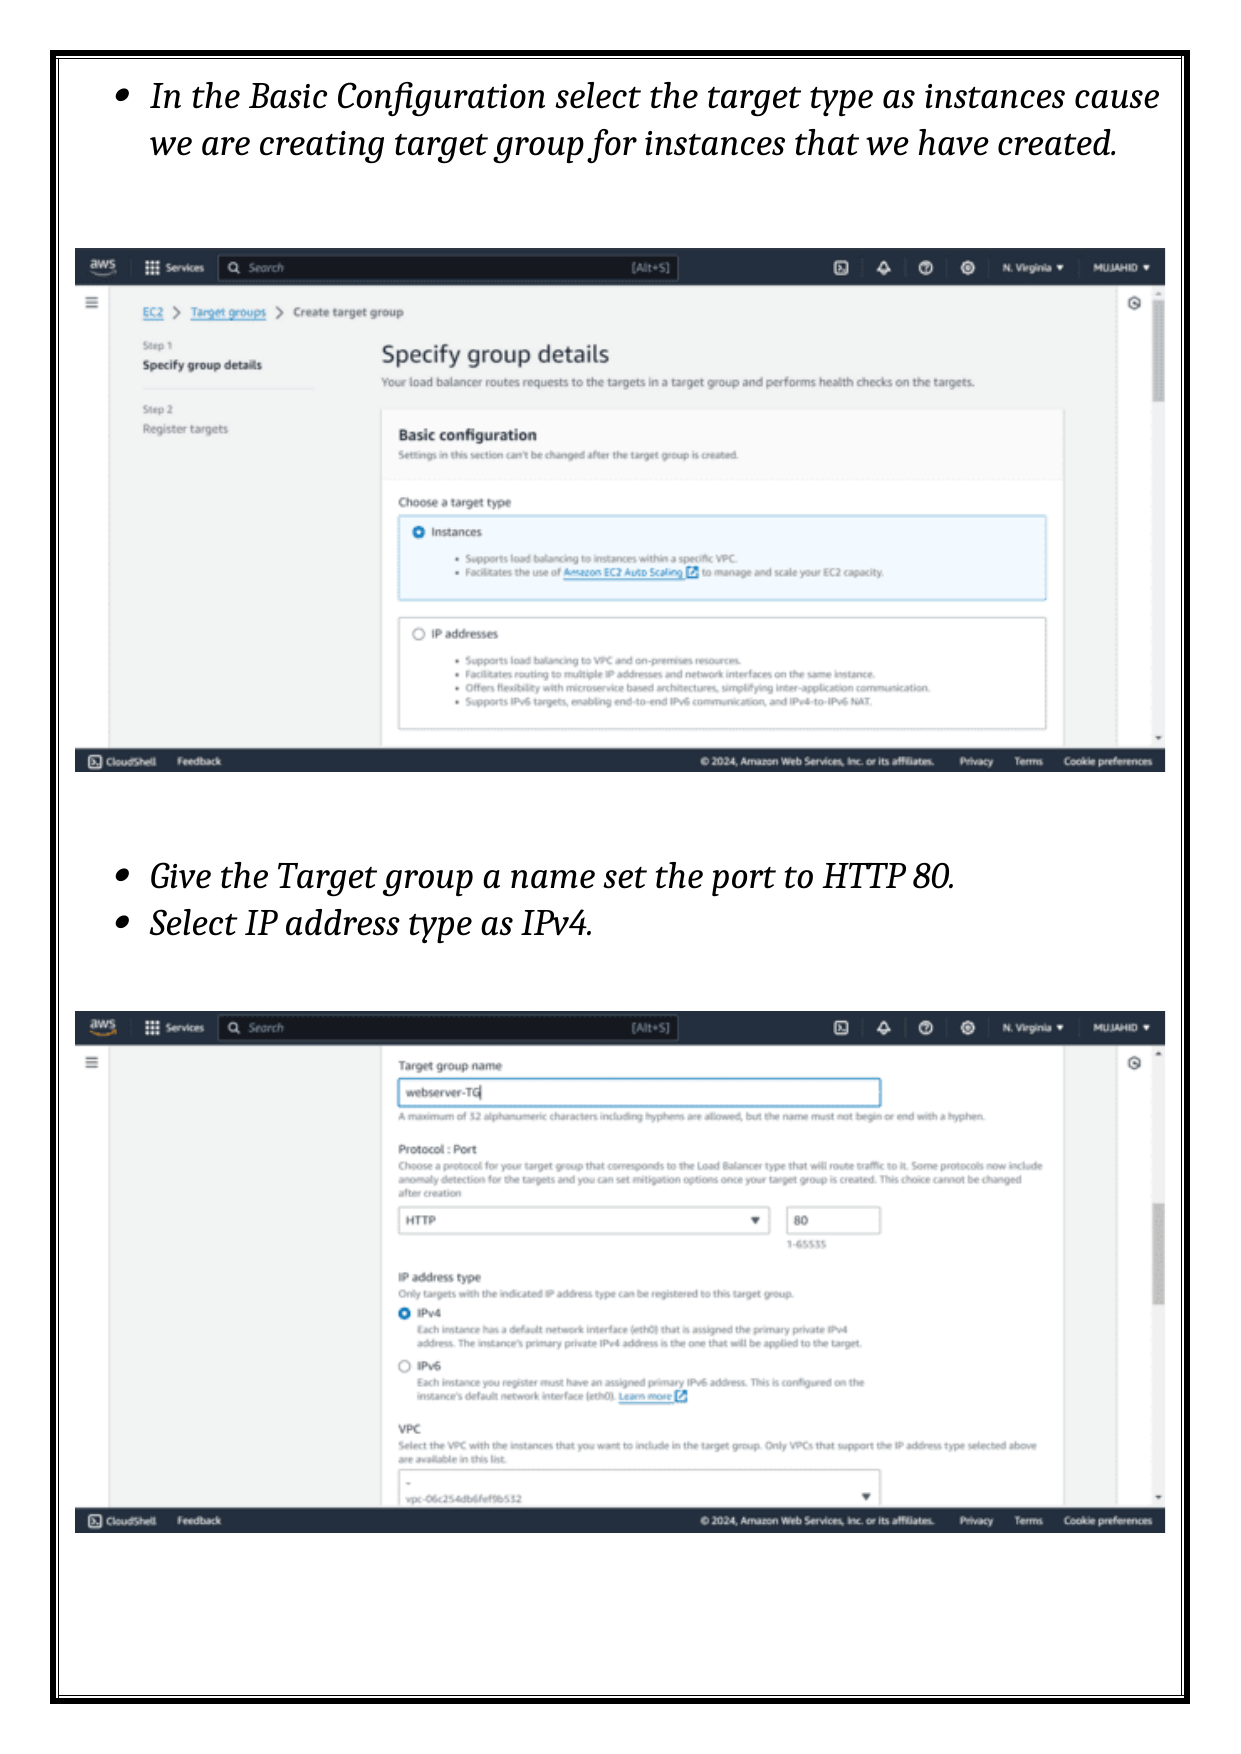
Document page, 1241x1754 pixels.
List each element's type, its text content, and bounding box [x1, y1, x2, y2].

list In the Basic Configuration select the target type as instances cause we are creating target group for instances that we have created. [112, 75, 1165, 165]
picture [75, 248, 1166, 772]
list Select IP address type as IPv4. [112, 901, 1165, 944]
list Give the Target group a name set the port to HTTP 80. [112, 855, 1165, 898]
picture [75, 1011, 1166, 1533]
